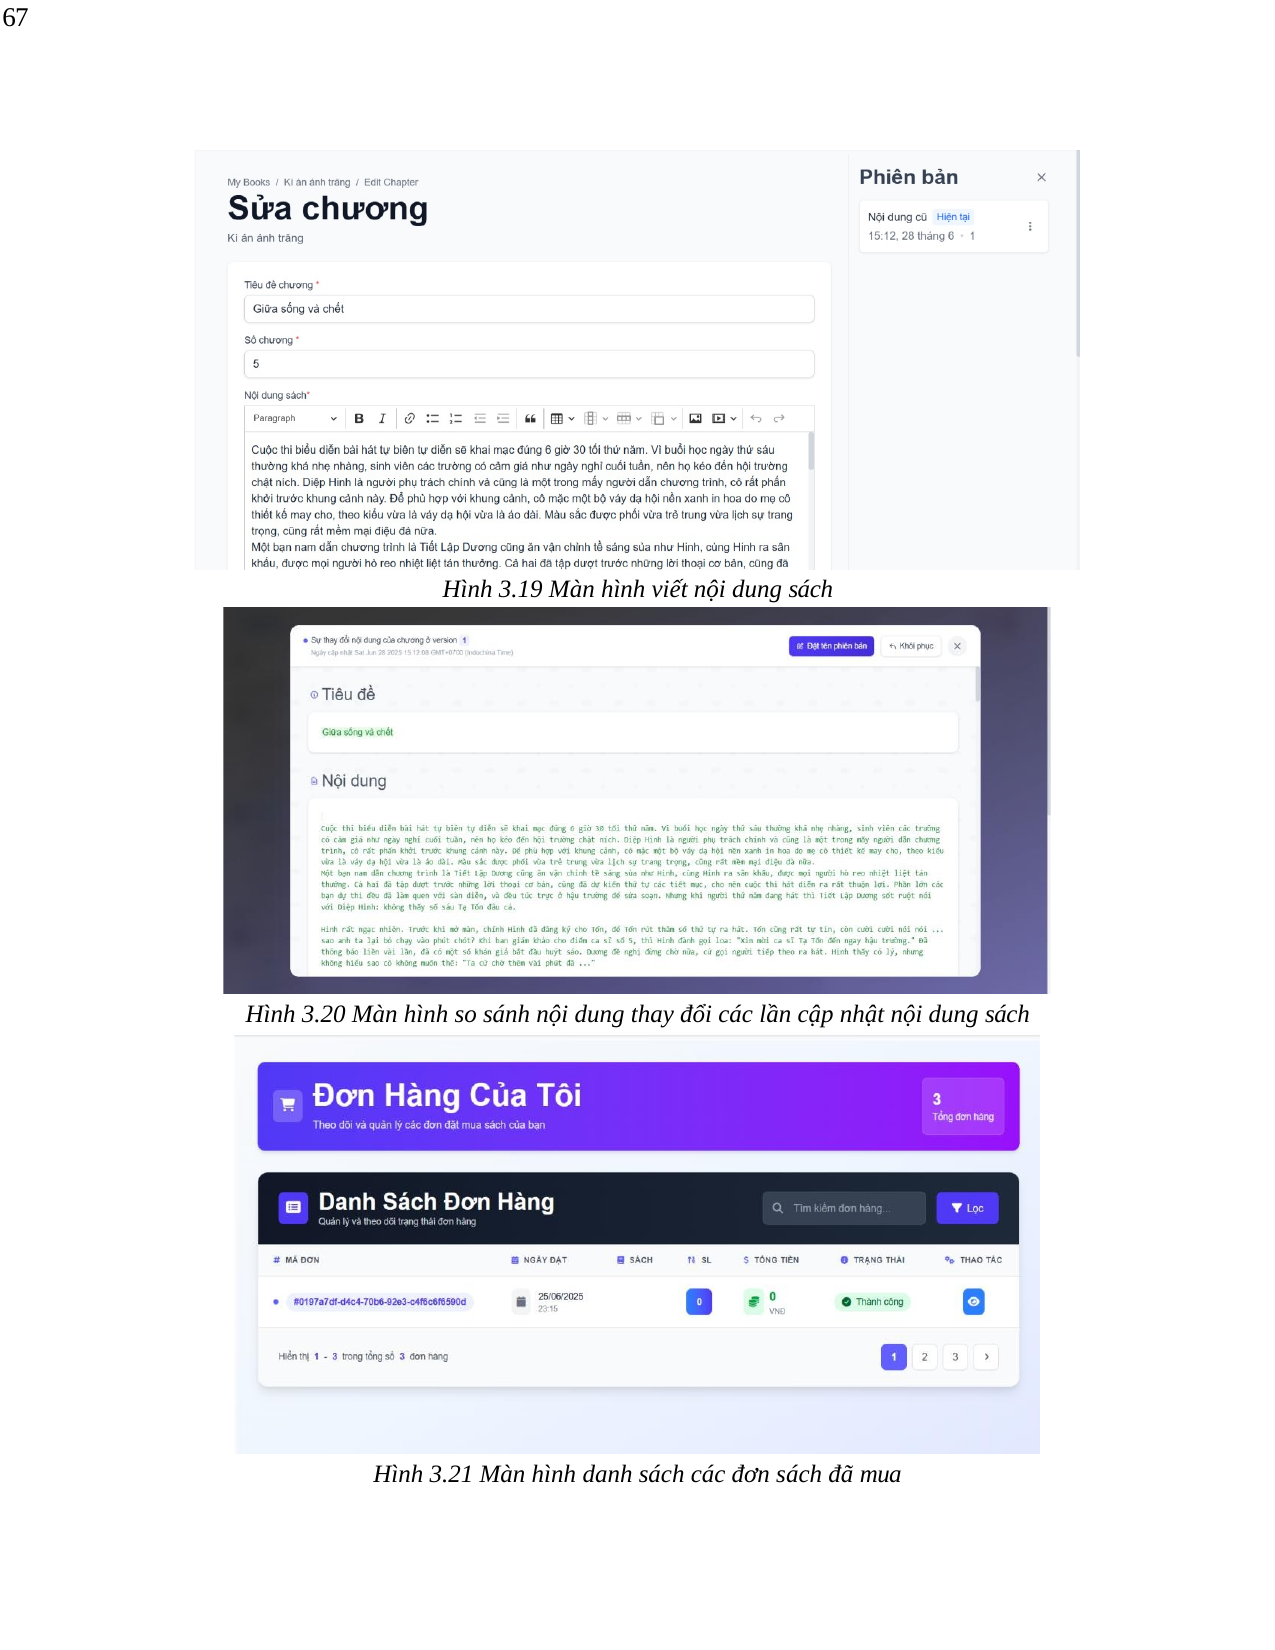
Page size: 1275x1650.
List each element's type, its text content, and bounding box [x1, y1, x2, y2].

text Hình 3.19 Màn hình viết nội dung sách [112, 574, 1163, 603]
text Hình 3.20 Màn hình so sánh nội dung thay đổi các lần cập nhật nội dung sách [112, 608, 1163, 1028]
picture [194, 150, 1080, 570]
text Hình 3.21 Màn hình danh sách các đơn sách đã mua [112, 1459, 1163, 1487]
picture [234, 1032, 1040, 1454]
